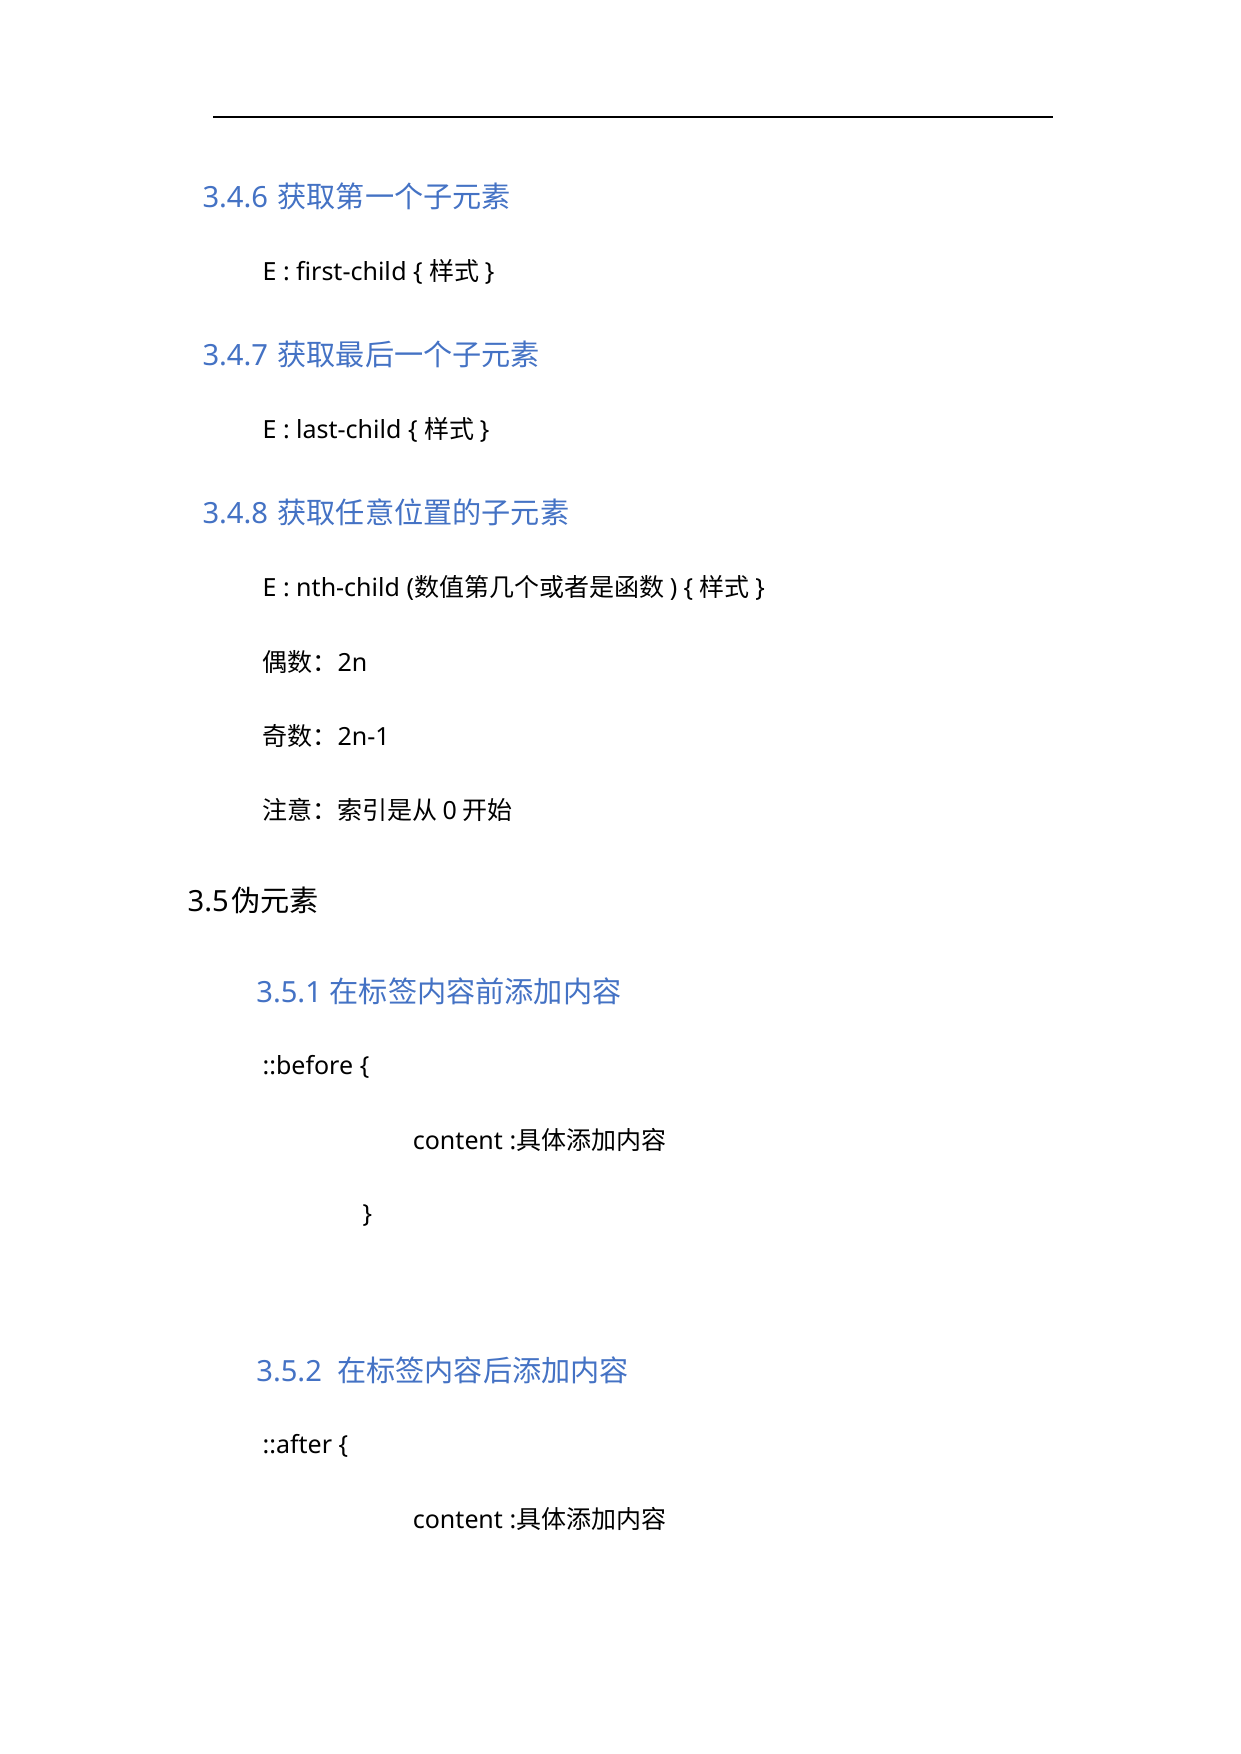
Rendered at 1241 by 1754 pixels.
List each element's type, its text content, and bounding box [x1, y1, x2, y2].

subtitle 获取任意位置的子元素 [202, 479, 1053, 544]
text content :具体添加内容 [212, 1485, 1053, 1550]
text content :具体添加内容 [212, 1106, 1053, 1171]
text 注意：索引是从0开始 [212, 776, 1053, 841]
text E : last-child { 样式 } [212, 395, 1053, 460]
text E : nth-child (数值第几个或者是函数 ) { 样式 } [212, 553, 1053, 618]
text E : first-child { 样式 } [212, 237, 1053, 302]
subtitle 3.5.1 在标签内容前添加内容 [212, 958, 1053, 1023]
text } [212, 1180, 1053, 1245]
text 奇数：2n-1 [212, 702, 1053, 767]
subtitle 3.5.2 在标签内容后添加内容 [212, 1337, 1053, 1402]
text ::after { [212, 1411, 1053, 1476]
subtitle 获取第一个子元素 [202, 162, 1053, 227]
subtitle 伪元素 [187, 866, 1053, 931]
subtitle 获取最后一个子元素 [202, 320, 1053, 385]
text 偶数：2n [212, 628, 1053, 693]
text ::before { [212, 1032, 1053, 1097]
